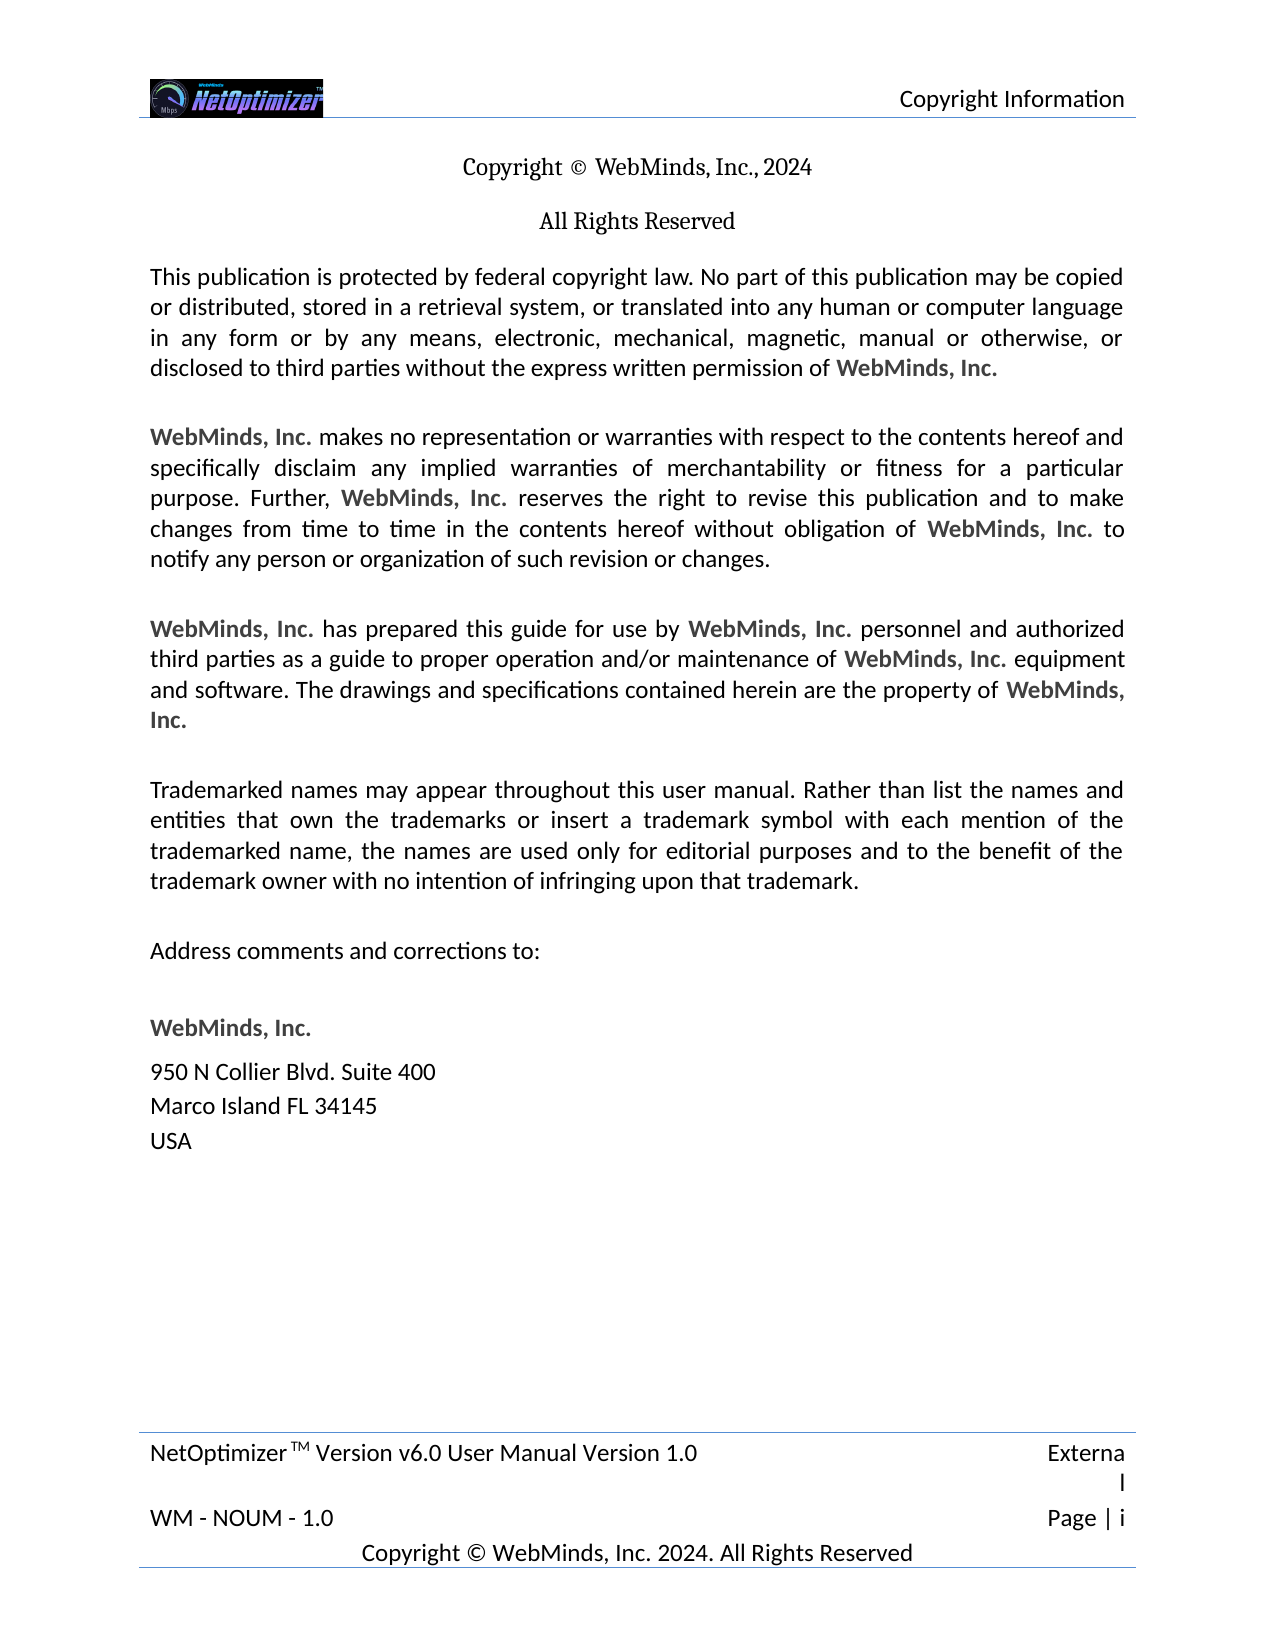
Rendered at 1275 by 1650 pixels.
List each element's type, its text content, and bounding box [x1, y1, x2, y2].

text 950 N Collier Blvd. Suite 400 [150, 1056, 1125, 1086]
text This publication is protected by federal copyright law. No part of this publication may be copied or distributed, stored in a retrieval system, or translated into any human or computer language in any form or by any means, electronic, mechanical, magnetic, manual or otherwise, or disclosed to third parties without the express written permission of WebMinds, Inc. [150, 261, 1125, 383]
text USA [150, 1125, 1125, 1156]
text All Rights Reserved [150, 207, 1125, 236]
text Copyright © WebMinds, Inc., 2024 [150, 153, 1125, 182]
text WebMinds, Inc. [150, 1013, 1125, 1043]
text Trademarked names may appear throughout this user manual. Rather than list the names and entities that own the trademarks or insert a trademark symbol with each mention of the trademarked name, the names are used only for editorial purposes and to the benefit of the trademark owner with no intention of infringing upon that trademark. [150, 774, 1125, 896]
text WebMinds, Inc. makes no representation or warranties with respect to the contents hereof and specifically disclaim any implied warranties of merchantability or fitness for a particular purpose. Further, WebMinds, Inc. reserves the right to revise this publication and to make changes from time to time in the contents hereof without obligation of WebMinds, Inc. to notify any person or organization of such revision or changes. [150, 422, 1125, 574]
text WebMinds, Inc. has prepared this guide for use by WebMinds, Inc. personnel and authorized third parties as a guide to proper operation and/or maintenance of WebMinds, Inc. equipment and software. The drawings and specifications contained herein are the property of WebMinds, Inc. [150, 613, 1125, 735]
text Address comments and corrections to: [150, 935, 1125, 965]
text Marco Island FL 34145 [150, 1090, 1125, 1121]
picture [150, 79, 324, 118]
